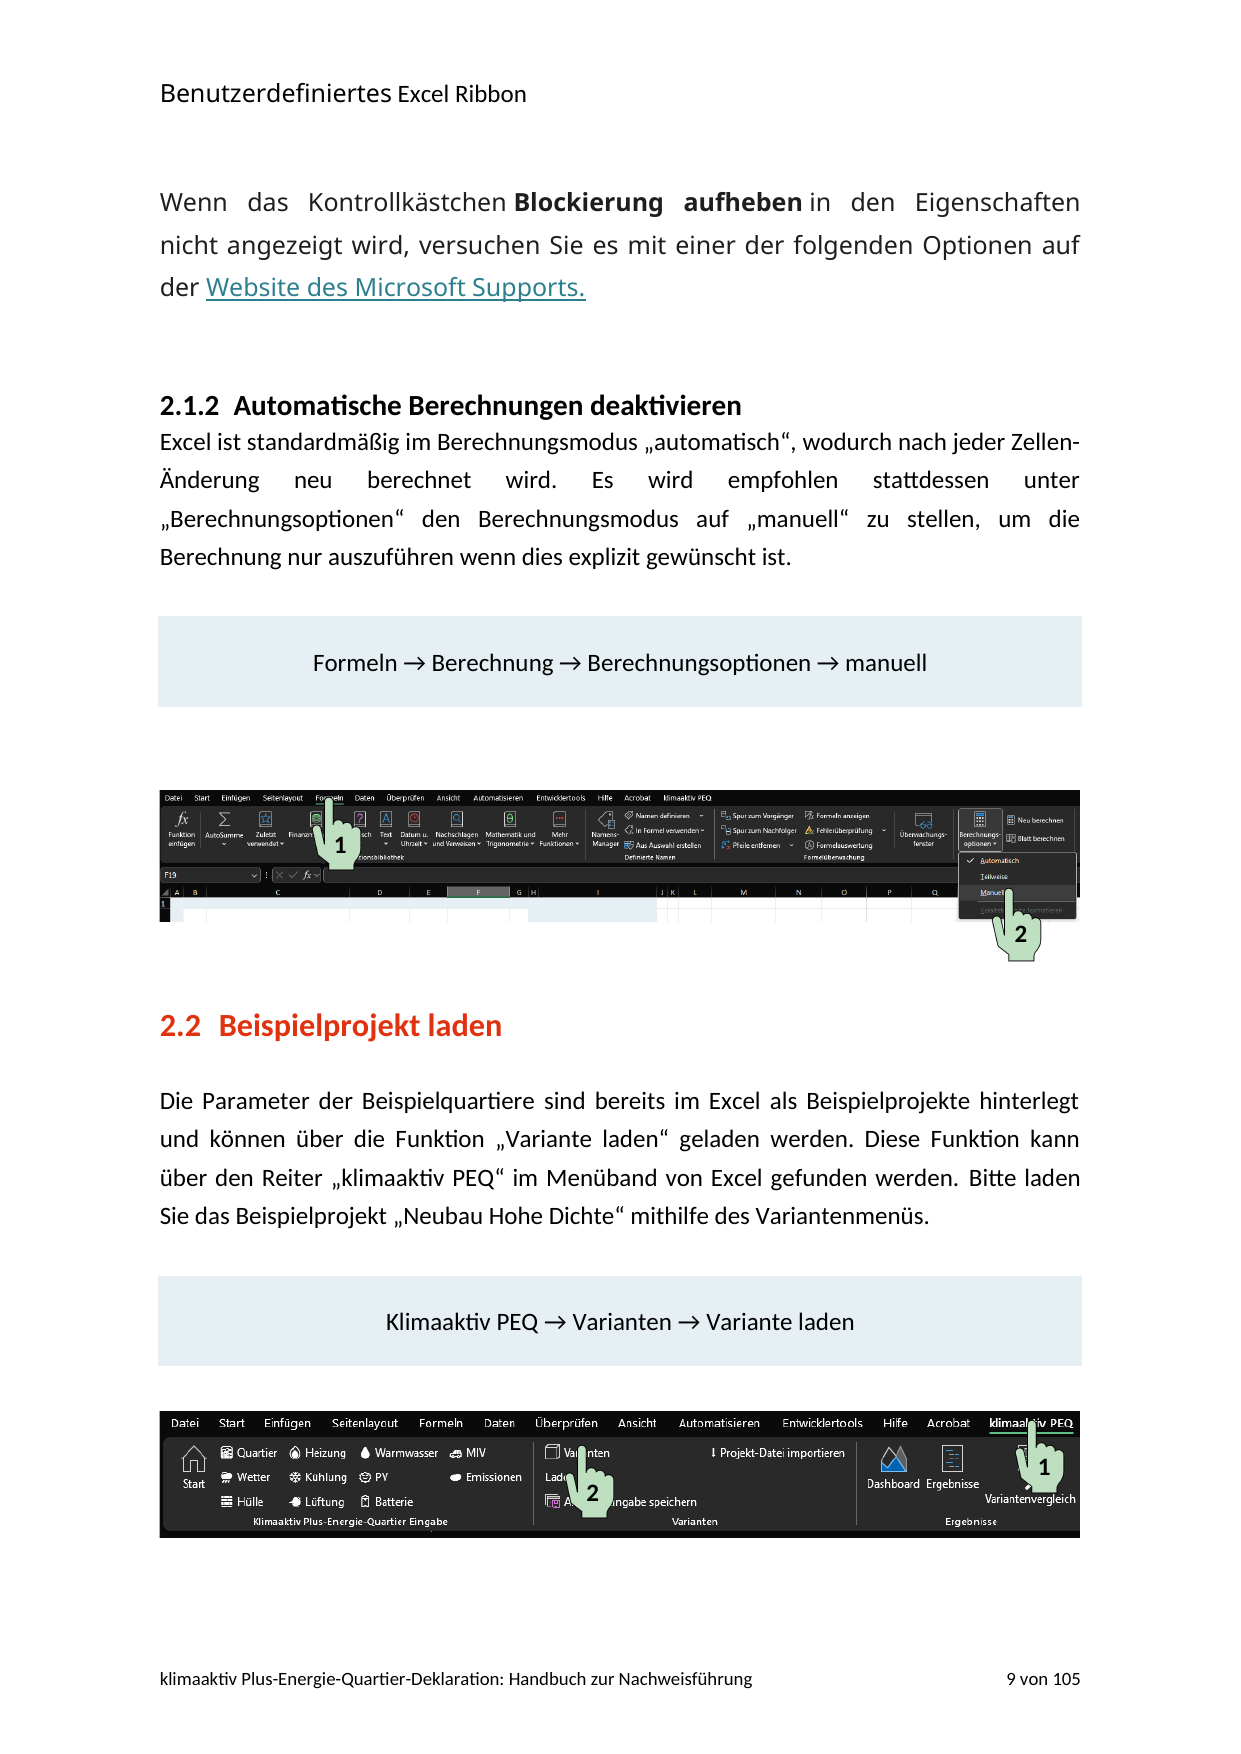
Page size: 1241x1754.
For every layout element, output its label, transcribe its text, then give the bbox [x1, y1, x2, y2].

text Excel ist standardmäßig im Berechnungsmodus „automatisch“, wodurch nach jeder Zellen-Änderung neu berechnet wird. Es wird empfohlen stattdessen unter „Berechnungsoptionen“ den Berechnungsmodus auf „manuell“ zu stellen, um die Berechnung nur auszuführen wenn dies explizit gewünscht ist. [159, 426, 1081, 571]
text Automatische Berechnungen deaktivieren [159, 387, 1081, 423]
text Wenn das Kontrollkästchen Blockierung aufheben in den Eigenschaften nicht angezeigt wird, versuchen Sie es mit einer der folgenden Optionen auf der Website des Microsoft Supports. [159, 194, 1081, 304]
text Beispielprojekt laden [159, 1005, 1081, 1044]
text Klimaaktiv PEQ → Varianten → Variante laden [159, 1277, 1081, 1365]
picture [159, 790, 1080, 966]
picture [159, 1411, 1081, 1538]
text Formeln → Berechnung → Berechnungsoptionen → manuell [159, 618, 1081, 706]
text Die Parameter der Beispielquartiere sind bereits im Excel als Beispielprojekte hinterlegt und können über die Funktion „Variante laden“ geladen werden. Diese Funktion kann über den Reiter „klimaaktiv PEQ“ im Menüband von Excel gefunden werden. Bitte laden Sie das Beispielprojekt „Neubau Hohe Dichte“ mithilfe des Variantenmenüs. [159, 1086, 1081, 1230]
